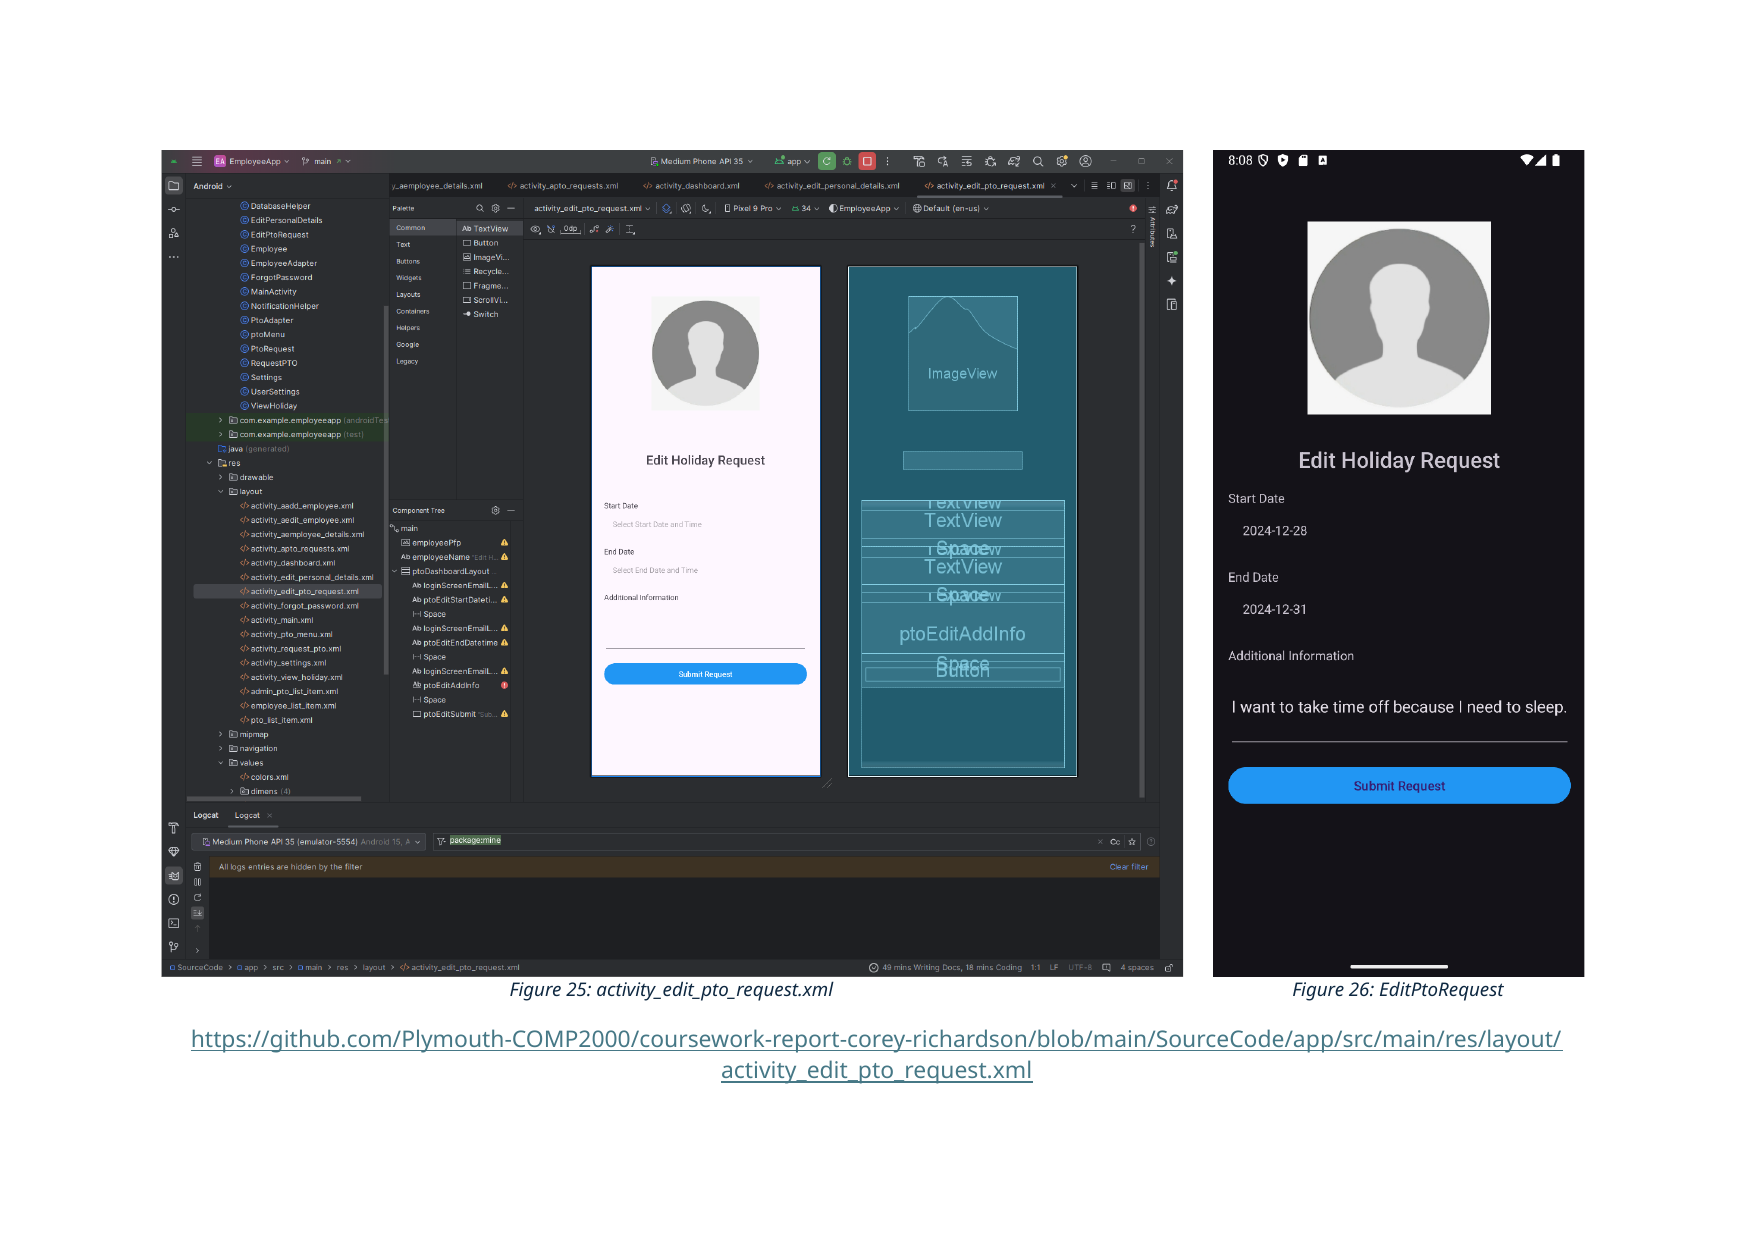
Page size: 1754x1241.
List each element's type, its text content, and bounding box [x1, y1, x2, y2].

table_cell https://github.com/Plymouth-COMP2000/coursework-report-corey-richardson/blob/main/SourceCode/app/src/main/res/layout/activity_edit_pto_request.xml [150, 1023, 1603, 1086]
picture [161, 150, 1184, 977]
picture [1213, 150, 1585, 977]
table_cell Figure 25: activity_edit_pto_request.xml [150, 150, 1194, 1023]
table_cell Figure 26: EditPtoRequest [1195, 150, 1603, 1023]
